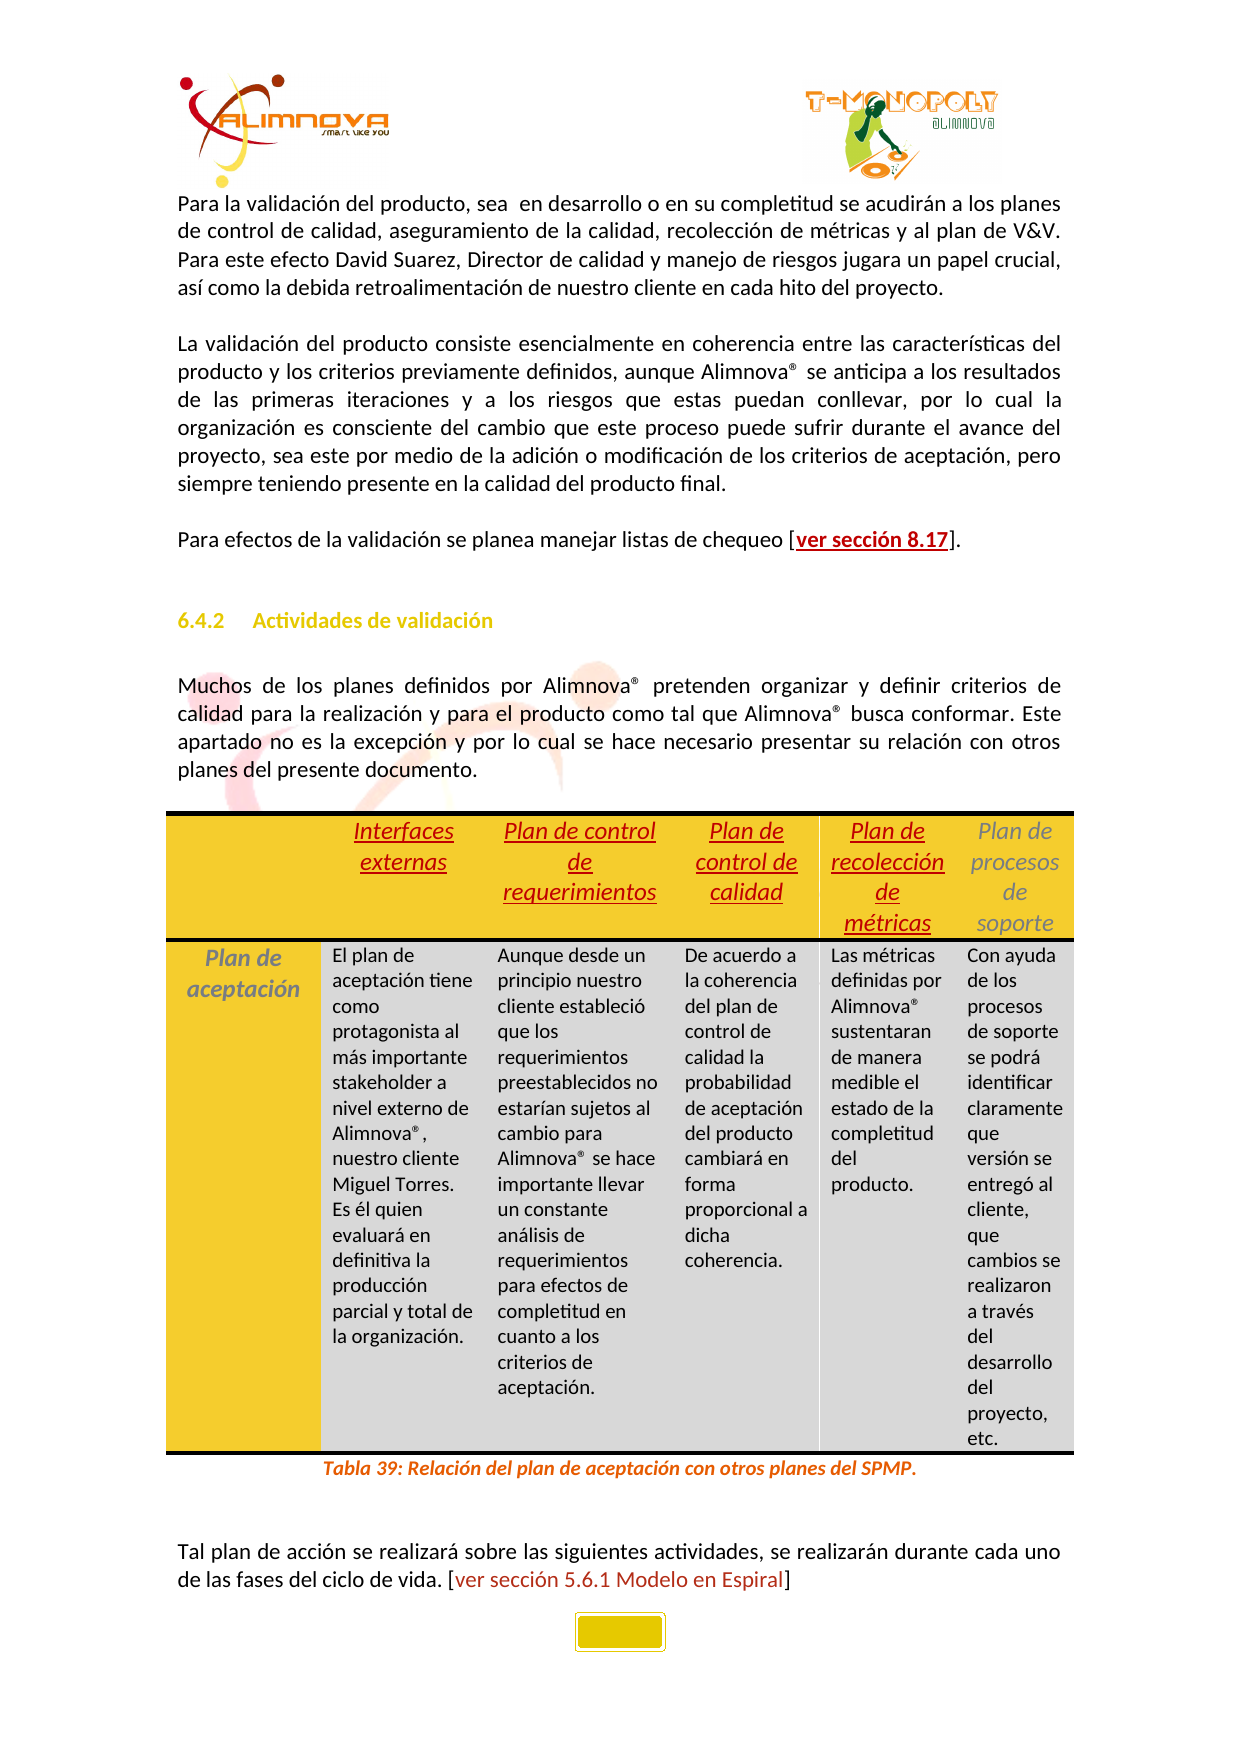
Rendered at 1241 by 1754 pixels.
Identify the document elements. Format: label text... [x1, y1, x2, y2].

text Tal plan de acción se realizará sobre las siguientes actividades, se realizarán durante cada uno de las fases del ciclo de vida. [ver sección 5.6.1 Modelo en Espiral] [177, 1537, 1063, 1593]
table_cell De acuerdo a la coherencia del plan de control de calidad la probabilidad de aceptación del producto cambiará en forma proporcional a dicha coherencia. [673, 942, 819, 1451]
table_header Plan de recolección de métricas [820, 816, 956, 938]
table_cell El plan de aceptación tiene como protagonista al más importante stakeholder a nivel externo de Alimnova®, nuestro cliente Miguel Torres. Es él quien evaluará en definitiva la producción parcial y total de la organización. [321, 942, 486, 1451]
subtitle Actividades de validación [177, 606, 1063, 634]
picture [802, 79, 1002, 184]
table_header Plan de procesos de soporte [956, 816, 1074, 938]
text Para la validación del producto, sea en desarrollo o en su completitud se acudirán a los planes de control de calidad, aseguramiento de la calidad, recolección de métricas y al plan de V&V. Para este efecto David Suarez, Director de calidad y manejo de riesgos jugara un papel crucial, así como la debida retroalimentación de nuestro cliente en cada hito del proyecto. [177, 189, 1063, 301]
picture [177, 73, 389, 189]
text La validación del producto consiste esencialmente en coherencia entre las características del producto y los criterios previamente definidos, aunque Alimnova® se anticipa a los resultados de las primeras iteraciones y a los riesgos que estas puedan conllevar, por lo cual la organización es consciente del cambio que este proceso puede sufrir durante el avance del proyecto, sea este por medio de la adición o modificación de los criterios de aceptación, pero siempre teniendo presente en la calidad del producto final. [177, 329, 1063, 497]
table_cell Plan de aceptación [166, 942, 321, 1451]
text Para efectos de la validación se planea manejar listas de chequeo [ver sección 8.17]. [177, 525, 1063, 553]
table_cell Las métricas definidas por Alimnova® sustentaran de manera medible el estado de la completitud del producto. [820, 942, 956, 1451]
table_header [166, 816, 321, 938]
table_header Plan de control de requerimientos [486, 816, 673, 938]
table_cell Aunque desde un principio nuestro cliente estableció que los requerimientos preestablecidos no estarían sujetos al cambio para Alimnova® se hace importante llevar un constante análisis de requerimientos para efectos de completitud en cuanto a los criterios de aceptación. [486, 942, 673, 1451]
text Muchos de los planes definidos por Alimnova® pretenden organizar y definir criterios de calidad para la realización y para el producto como tal que Alimnova® busca conformar. Este apartado no es la excepción y por lo cual se hace necesario presentar su relación con otros planes del presente documento. [177, 671, 1063, 783]
table_cell Con ayuda de los procesos de soporte se podrá identificar claramente que versión se entregó al cliente, que cambios se realizaron a través del desarrollo del proyecto, etc. [956, 942, 1074, 1451]
table_header Plan de control de calidad [673, 816, 819, 938]
table_header Interfaces externas [321, 816, 486, 938]
